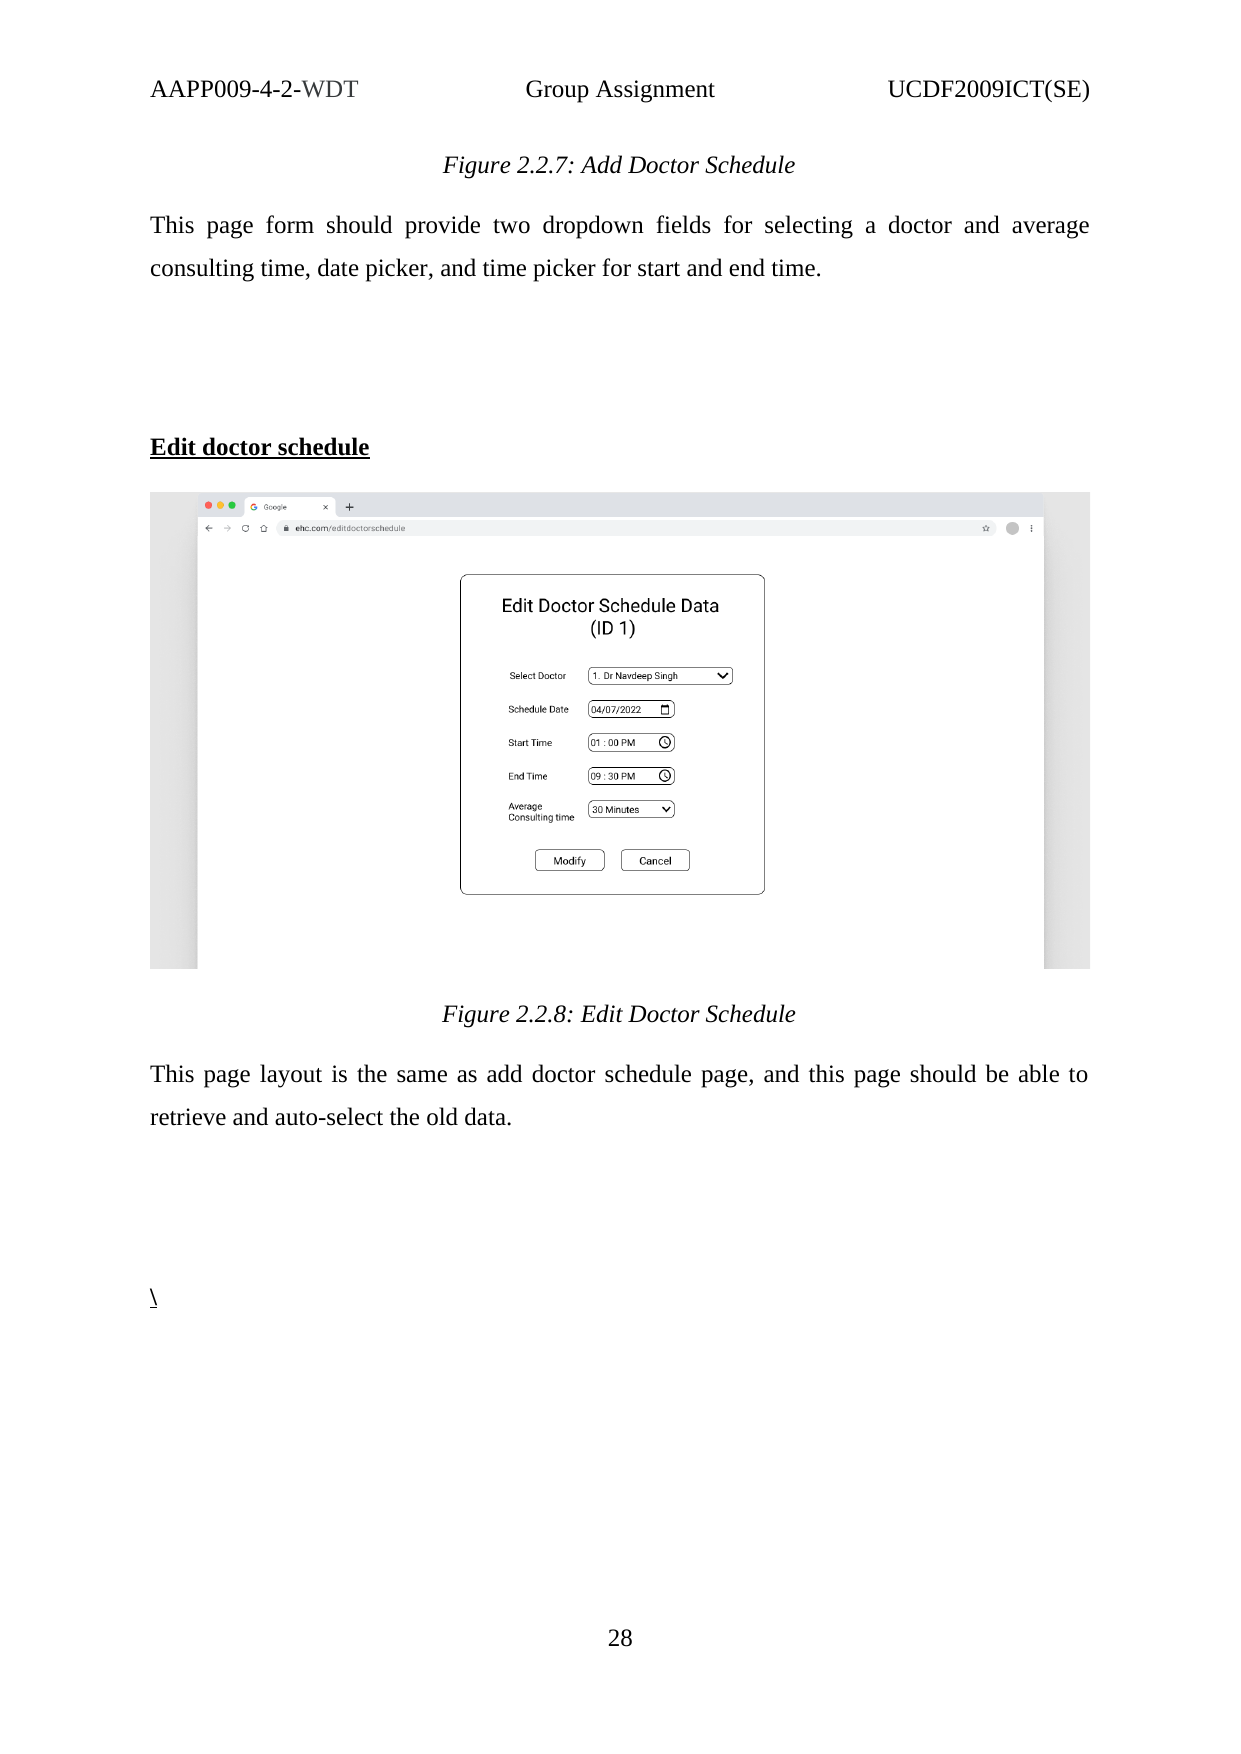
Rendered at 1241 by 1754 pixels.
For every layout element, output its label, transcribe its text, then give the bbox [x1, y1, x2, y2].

picture [150, 492, 1091, 969]
text \ [150, 1282, 1090, 1311]
text This page form should provide two dropdown fields for selecting a doctor and average consulting time, date picker, and time picker for start and end time. [150, 210, 1090, 282]
text Edit doctor schedule [150, 432, 1090, 461]
text Figure 2.2.7: Add Doctor Schedule [150, 150, 1090, 179]
text Figure 2.2.8: Edit Doctor Schedule [150, 999, 1090, 1028]
text This page layout is the same as add doctor schedule page, and this page should be able to retrieve and auto-select the old data. [150, 1059, 1090, 1131]
